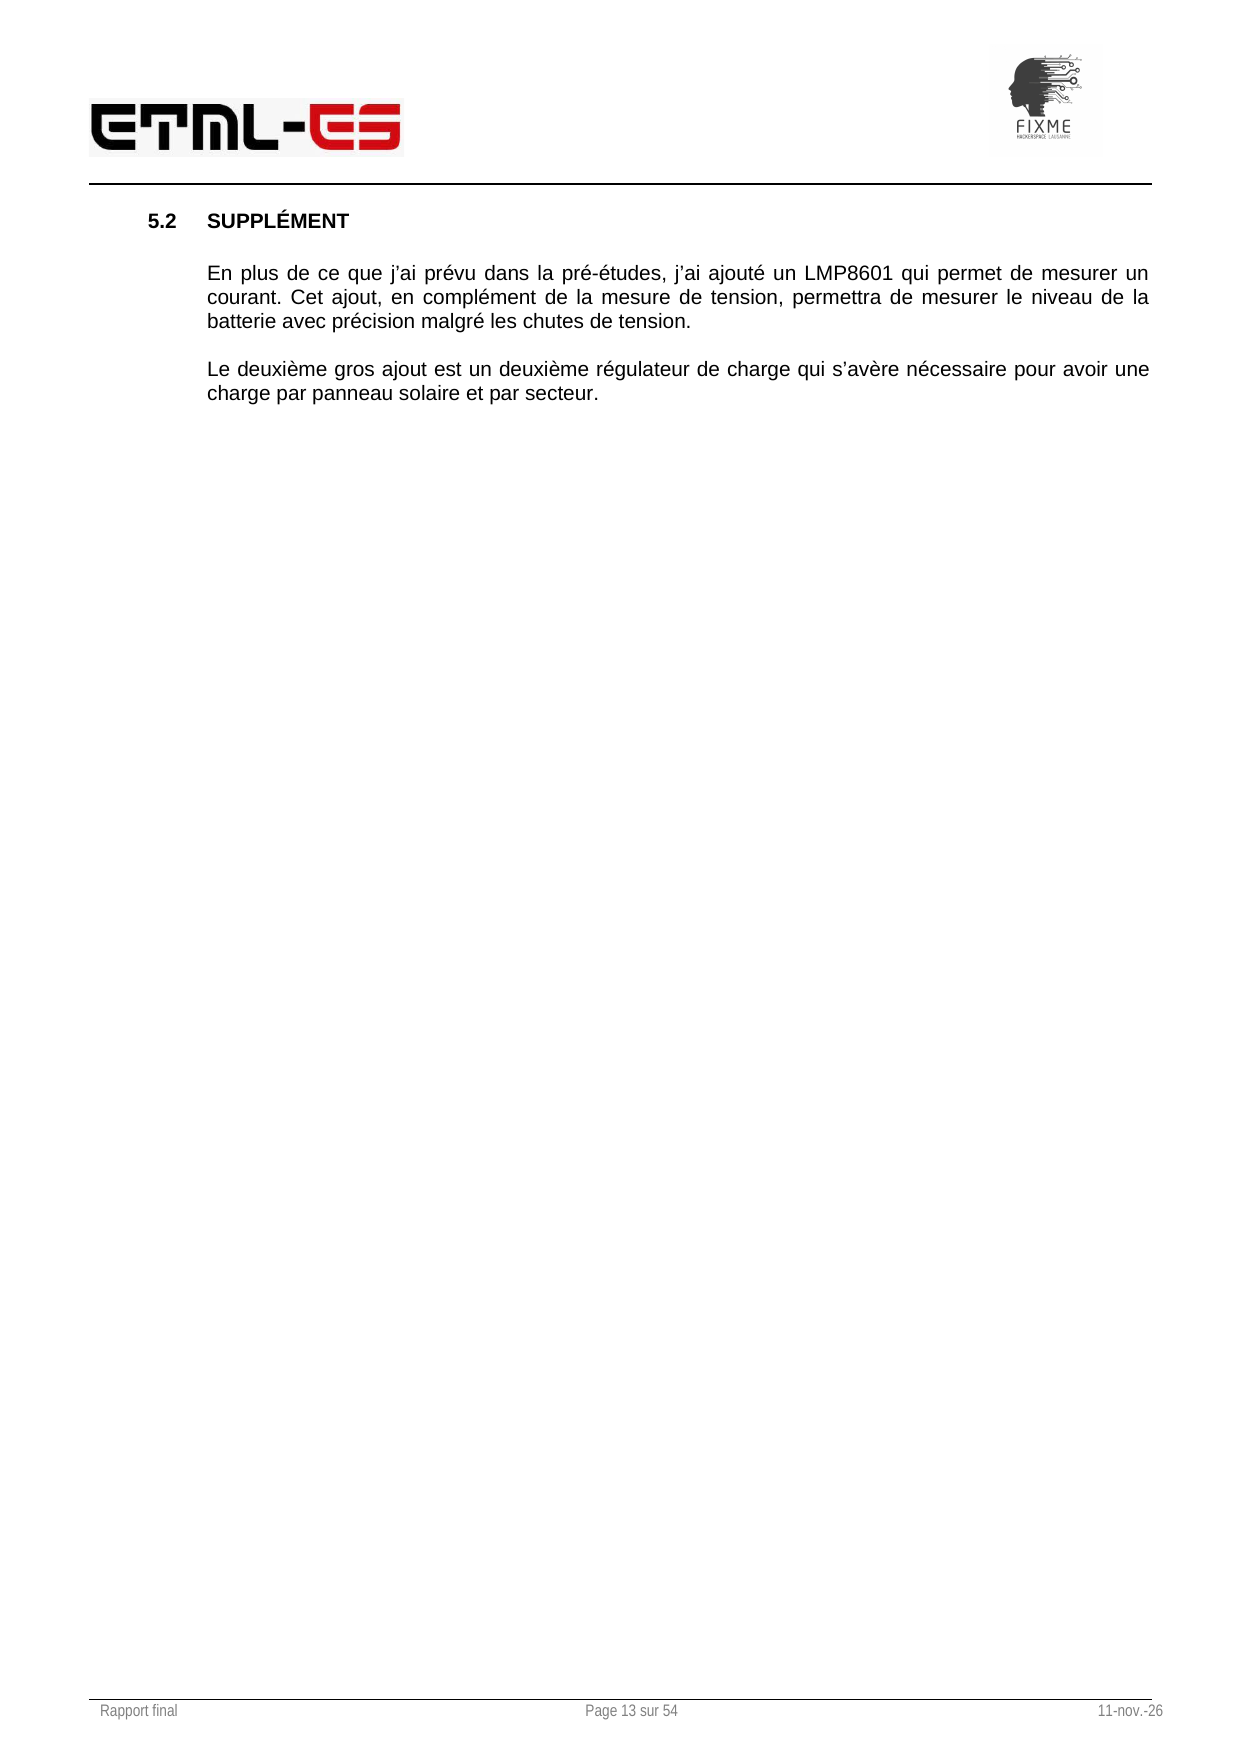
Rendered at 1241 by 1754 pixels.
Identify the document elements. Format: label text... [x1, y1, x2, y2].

picture [988, 44, 1104, 157]
text En plus de ce que j’ai prévu dans la pré-études, j’ai ajouté un LMP8601 qui permet de mesurer un courant. Cet ajout, en complément de la mesure de tension, permettra de mesurer le niveau de la batterie avec précision malgré les chutes de tension. [207, 261, 1152, 333]
text Le deuxième gros ajout est un deuxième régulateur de charge qui s’avère nécessaire pour avoir une charge par panneau solaire et par secteur. [207, 357, 1152, 404]
subtitle Supplément [148, 209, 1152, 233]
picture [88, 98, 405, 157]
